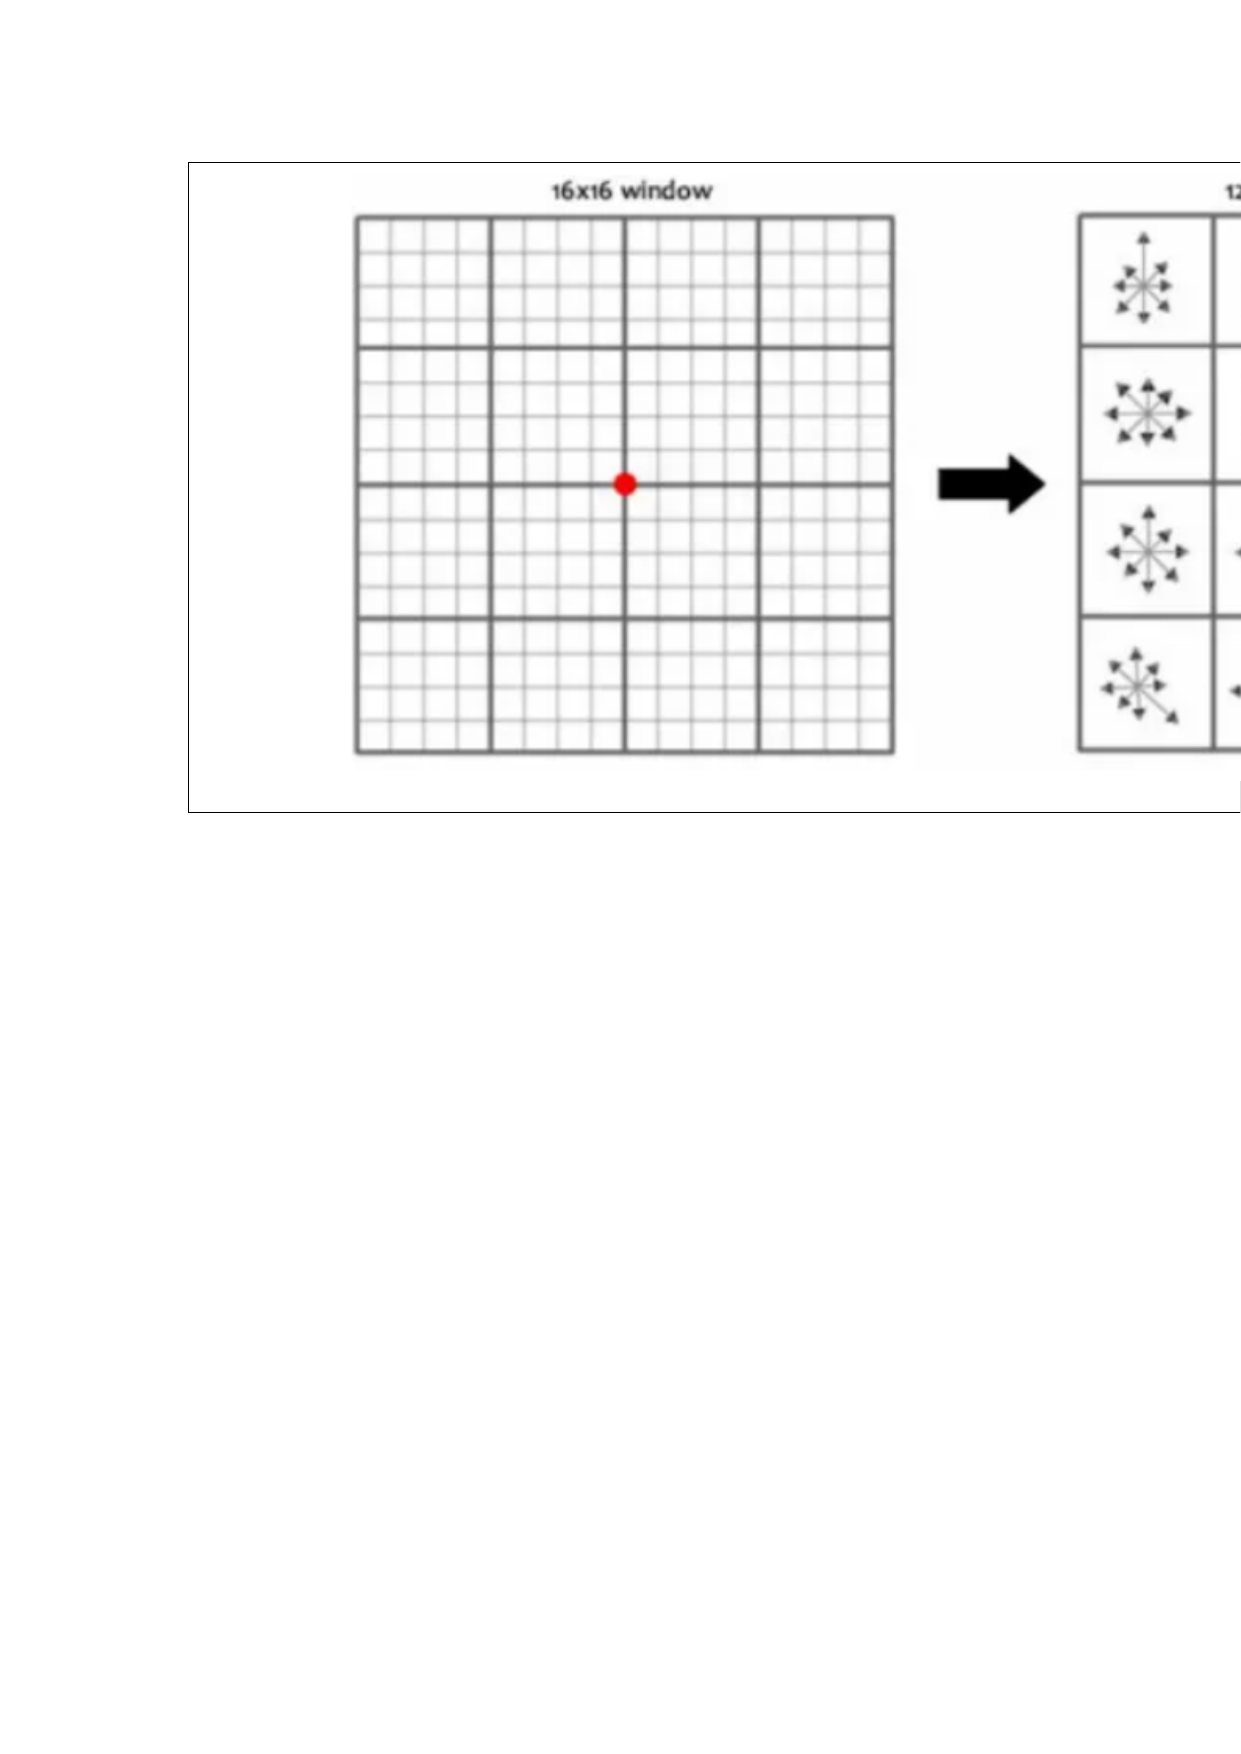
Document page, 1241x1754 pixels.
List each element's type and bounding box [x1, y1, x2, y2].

picture [199, 163, 1241, 781]
table_cell [189, 163, 1240, 812]
